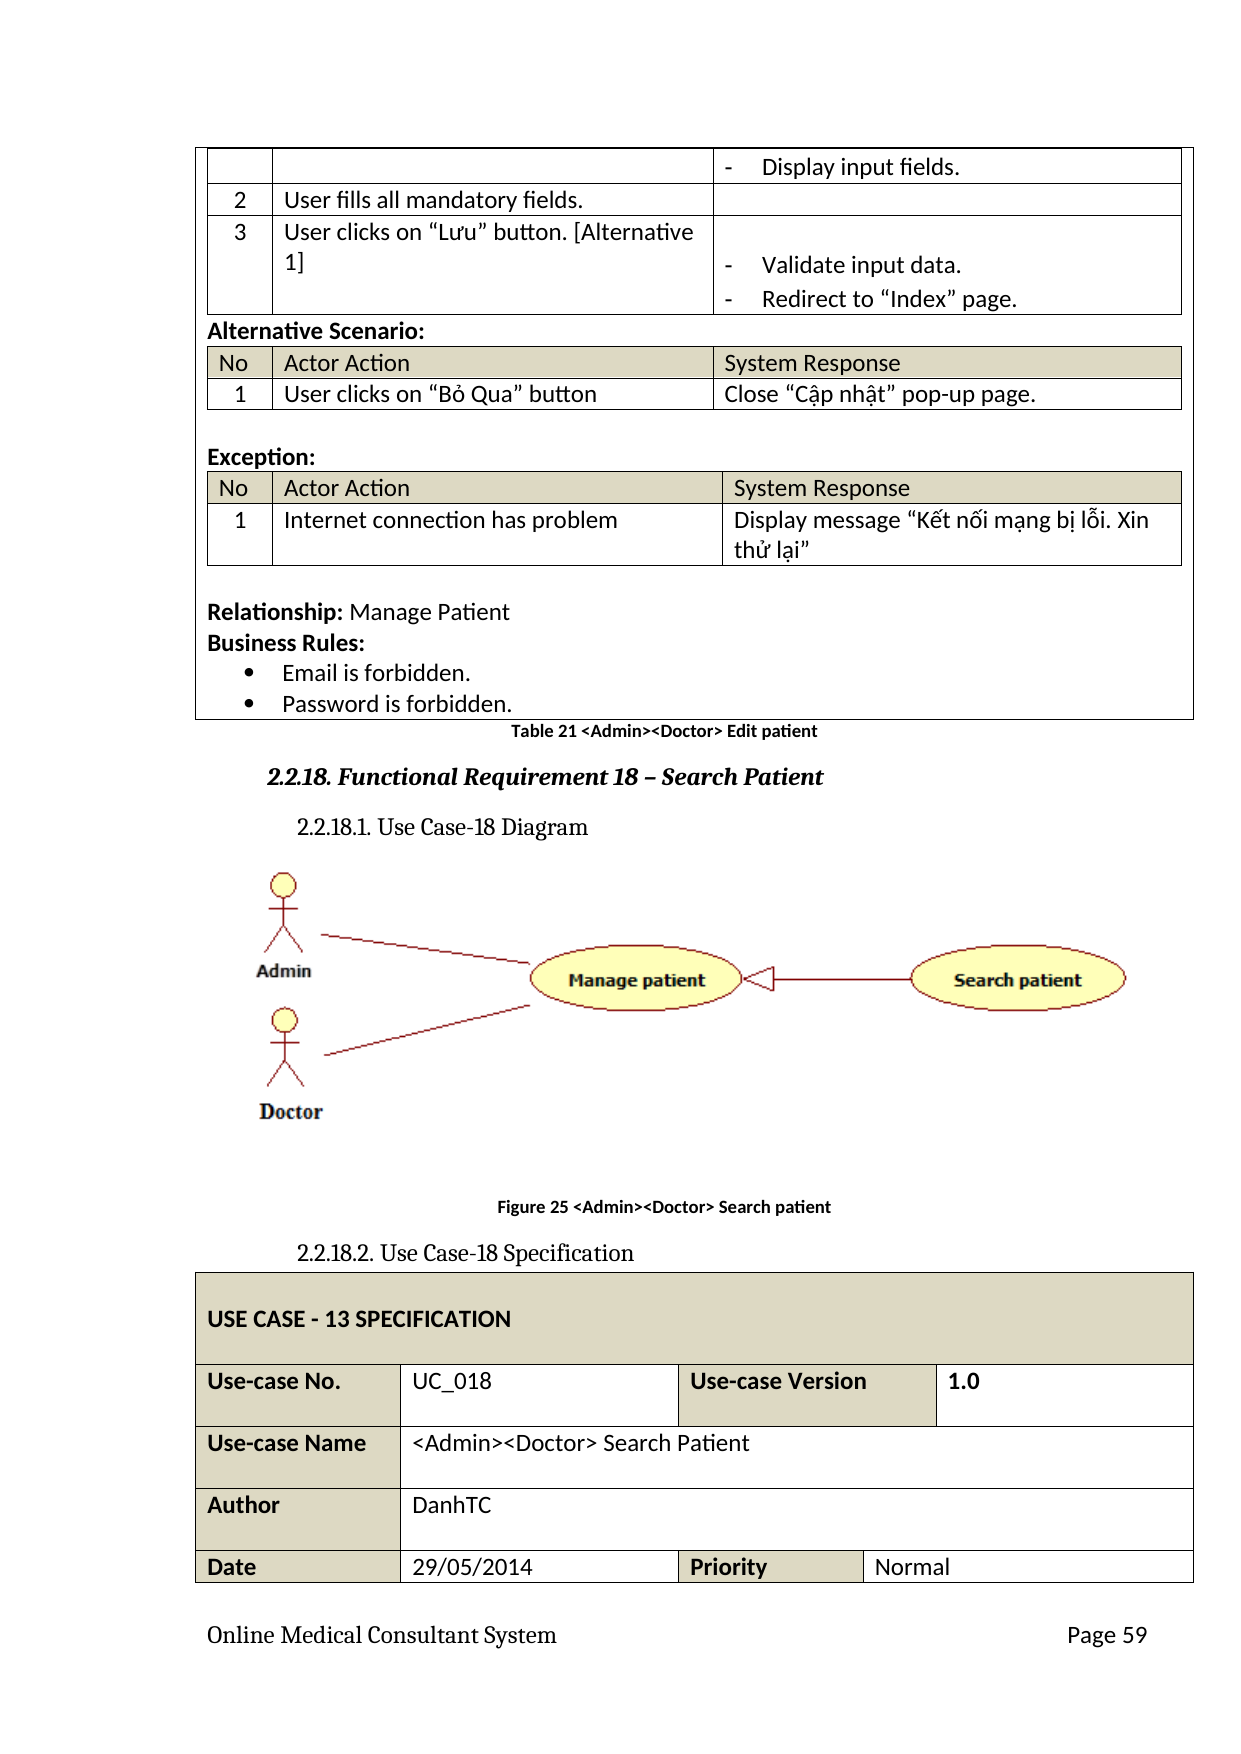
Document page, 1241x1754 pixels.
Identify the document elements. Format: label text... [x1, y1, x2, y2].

table_cell Normal [864, 1551, 1193, 1582]
table_cell Use-case Version [679, 1365, 936, 1426]
table_cell Use-case Name [196, 1427, 400, 1488]
table_cell <Admin><Doctor> Search Patient [401, 1427, 1193, 1488]
subtitle Use Case-18 Specification [282, 1238, 1122, 1267]
subtitle Use Case-18 Diagram [282, 813, 1122, 842]
subtitle Functional Requirement 18 – Search Patient [267, 763, 1122, 792]
table_header USE CASE - 13 SPECIFICATION [196, 1273, 1193, 1364]
table_cell 1.0 [937, 1365, 1193, 1426]
table_cell Use-case No. [196, 1365, 400, 1426]
table_cell UC_018 [401, 1365, 678, 1426]
table_cell Author [196, 1489, 400, 1550]
text Figure 25 <Admin><Doctor> Search patient [207, 1195, 1122, 1218]
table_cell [196, 148, 1193, 718]
table_cell 29/05/2014 [401, 1551, 678, 1582]
table_cell DanhTC [401, 1489, 1193, 1550]
table_cell Priority [679, 1551, 863, 1582]
table_cell Date [196, 1551, 400, 1582]
picture [207, 845, 1148, 1170]
text Table 21 <Admin><Doctor> Edit patient [207, 720, 1122, 742]
